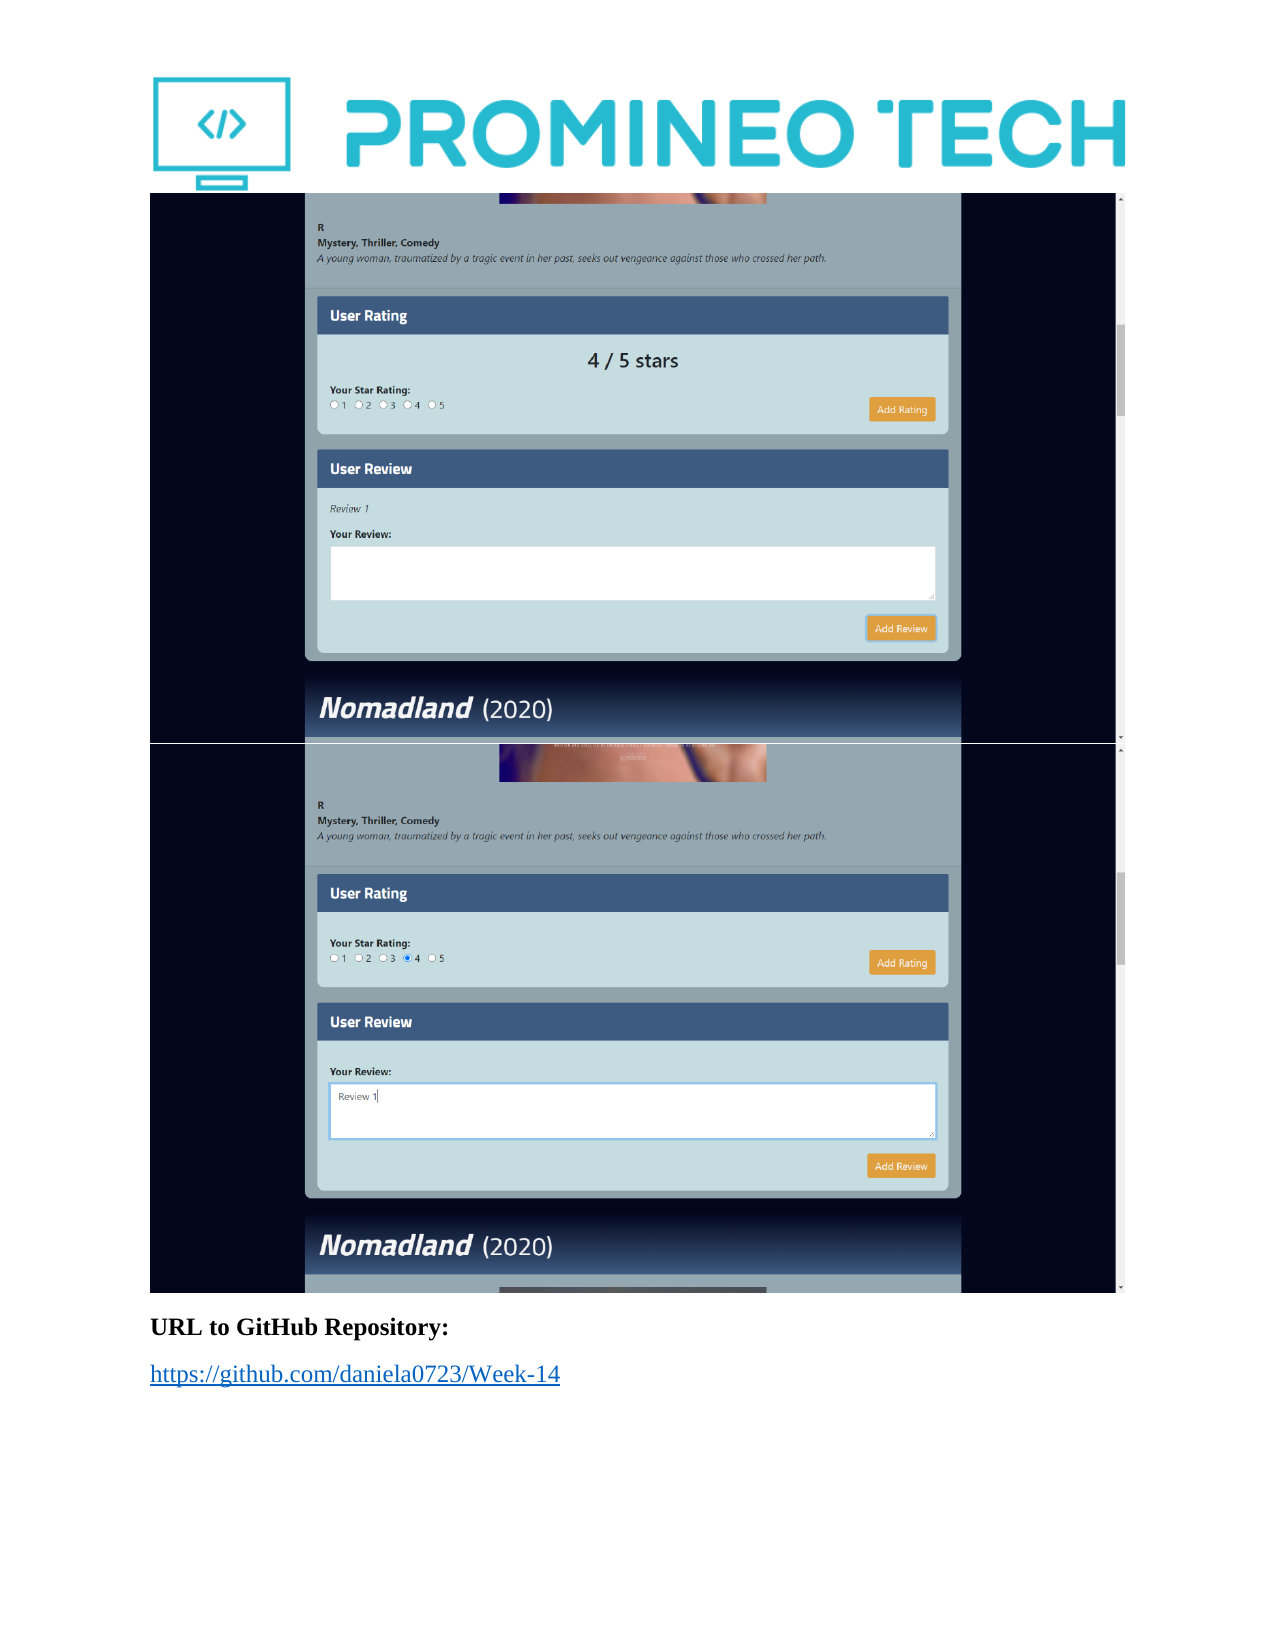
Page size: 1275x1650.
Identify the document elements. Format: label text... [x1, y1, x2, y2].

picture [150, 744, 1125, 1293]
text URL to GitHub Repository: [150, 1312, 1125, 1341]
picture [150, 75, 1125, 743]
text https://github.com/daniela0723/Week-14 [150, 1359, 1125, 1388]
